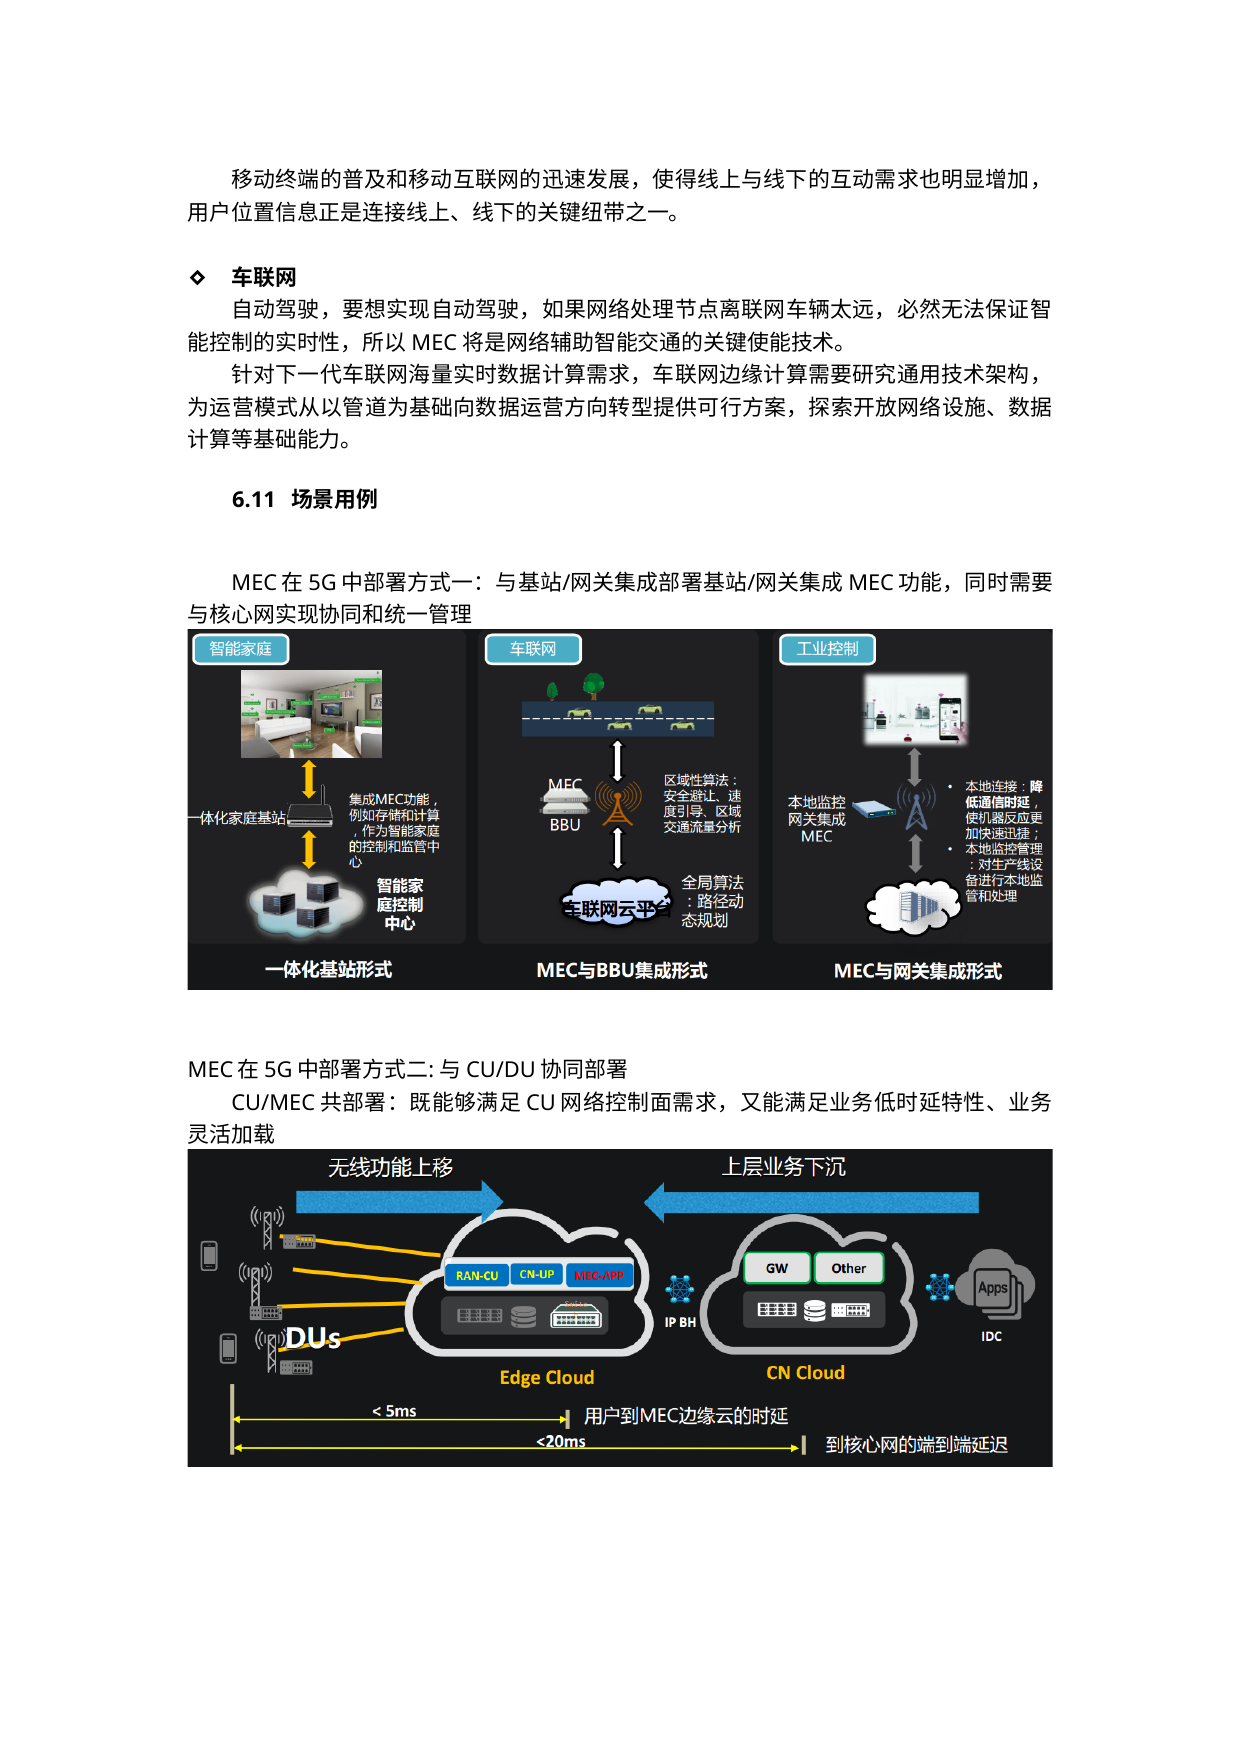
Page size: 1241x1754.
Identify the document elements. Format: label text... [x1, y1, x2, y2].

text 针对下一代车联网海量实时数据计算需求，车联网边缘计算需要研究通用技术架构，为运营模式从以管道为基础向数据运营方向转型提供可行方案，探索开放网络设施、数据、计算等基础能力。 [187, 357, 1053, 454]
list 车联网 [187, 259, 1053, 292]
picture [187, 629, 1053, 990]
text 移动终端的普及和移动互联网的迅速发展，使得线上与线下的互动需求也明显增加，用户位置信息正是连接线上、线下的关键纽带之一。 [187, 162, 1053, 227]
text MEC在5G中部署方式一：与基站/网关集成部署基站/网关集成MEC功能，同时需要与核心网实现协同和统一管理 [187, 564, 1053, 629]
text CU/MEC共部署：既能够满足CU网络控制面需求，又能满足业务低时延特性、业务灵活加载 [187, 1084, 1053, 1149]
text 自动驾驶，要想实现自动驾驶，如果网络处理节点离联网车辆太远，必然无法保证智能控制的实时性，所以 MEC 将是网络辅助智能交通的关键使能技术。 [187, 292, 1053, 357]
text MEC在5G中部署方式二: 与CU/DU协同部署 [187, 1052, 1053, 1084]
subtitle 场景用例 [232, 482, 1053, 514]
picture [187, 1149, 1053, 1467]
